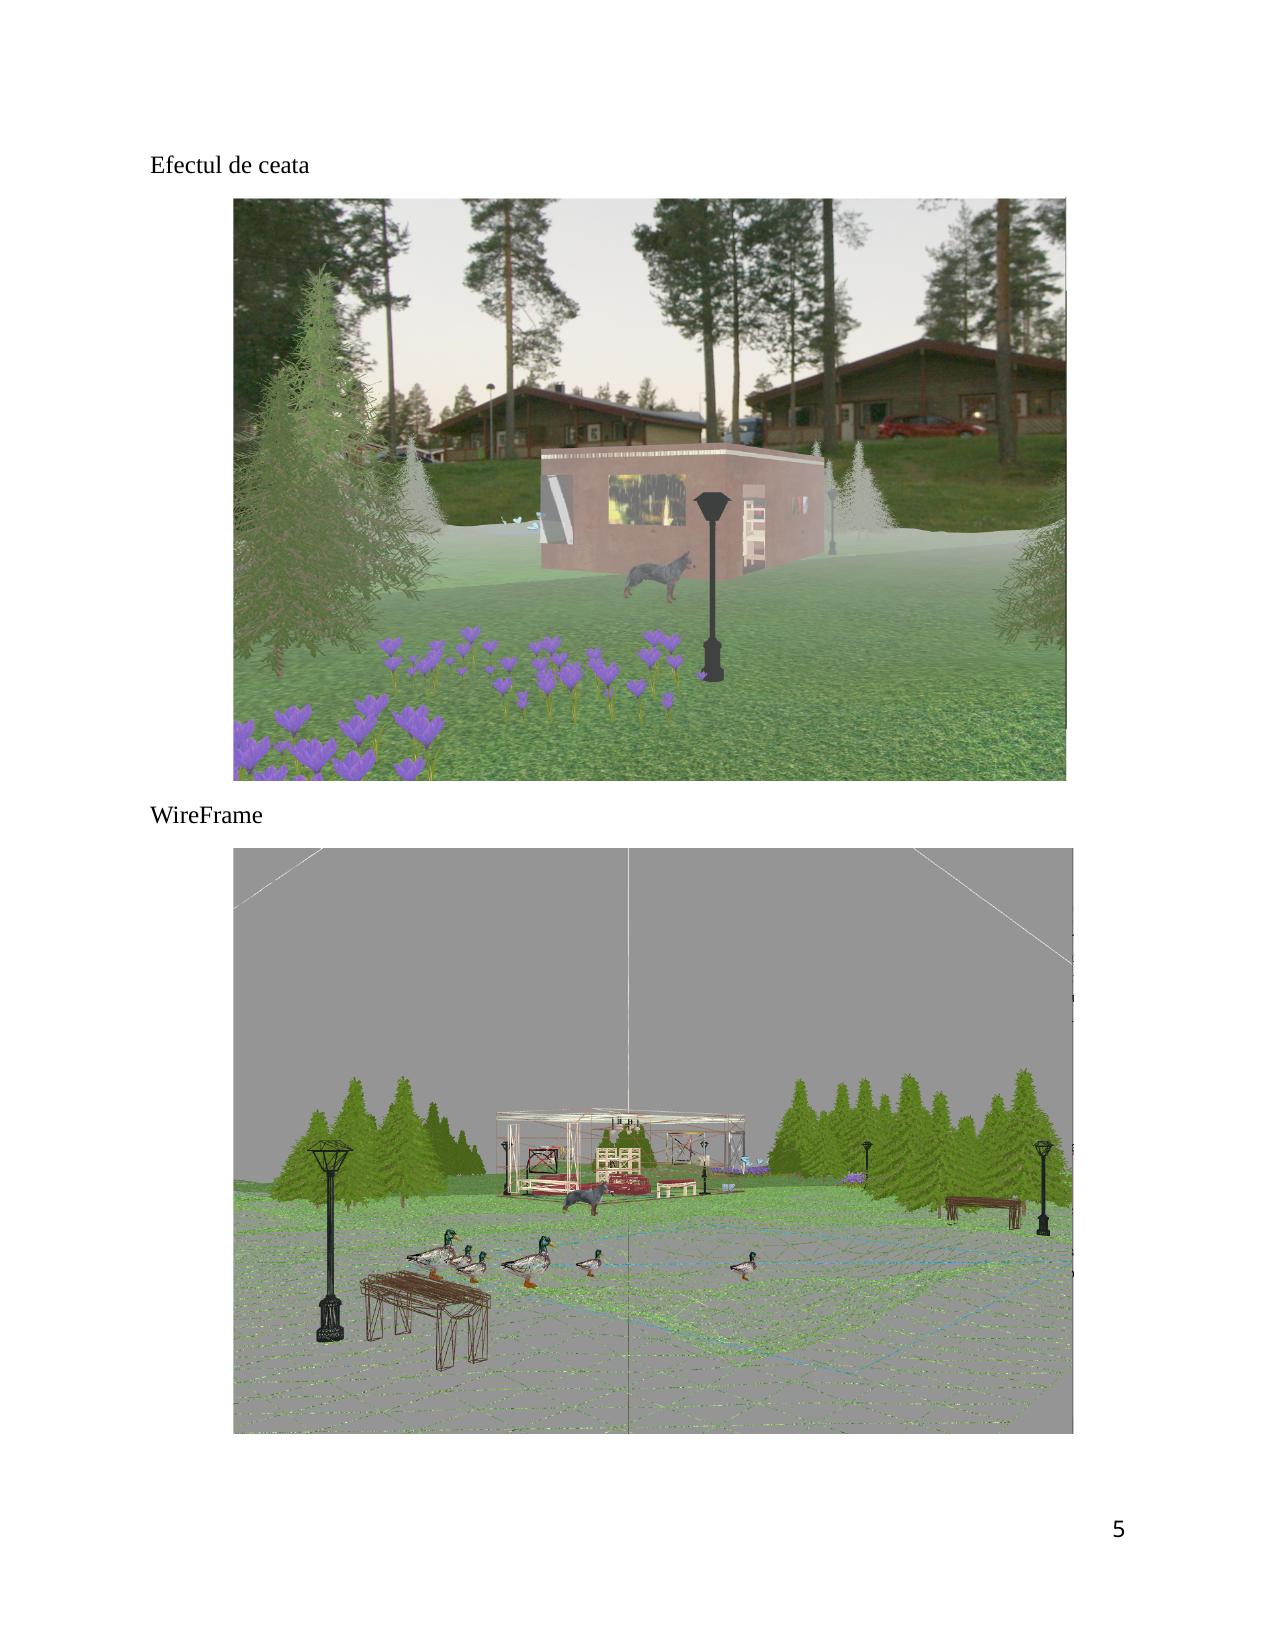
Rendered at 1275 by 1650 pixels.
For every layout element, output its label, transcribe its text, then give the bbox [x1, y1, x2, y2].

text WireFrame [150, 800, 1125, 829]
picture [233, 197, 1067, 781]
picture [233, 848, 1074, 1434]
text Efectul de ceata [150, 150, 1125, 179]
